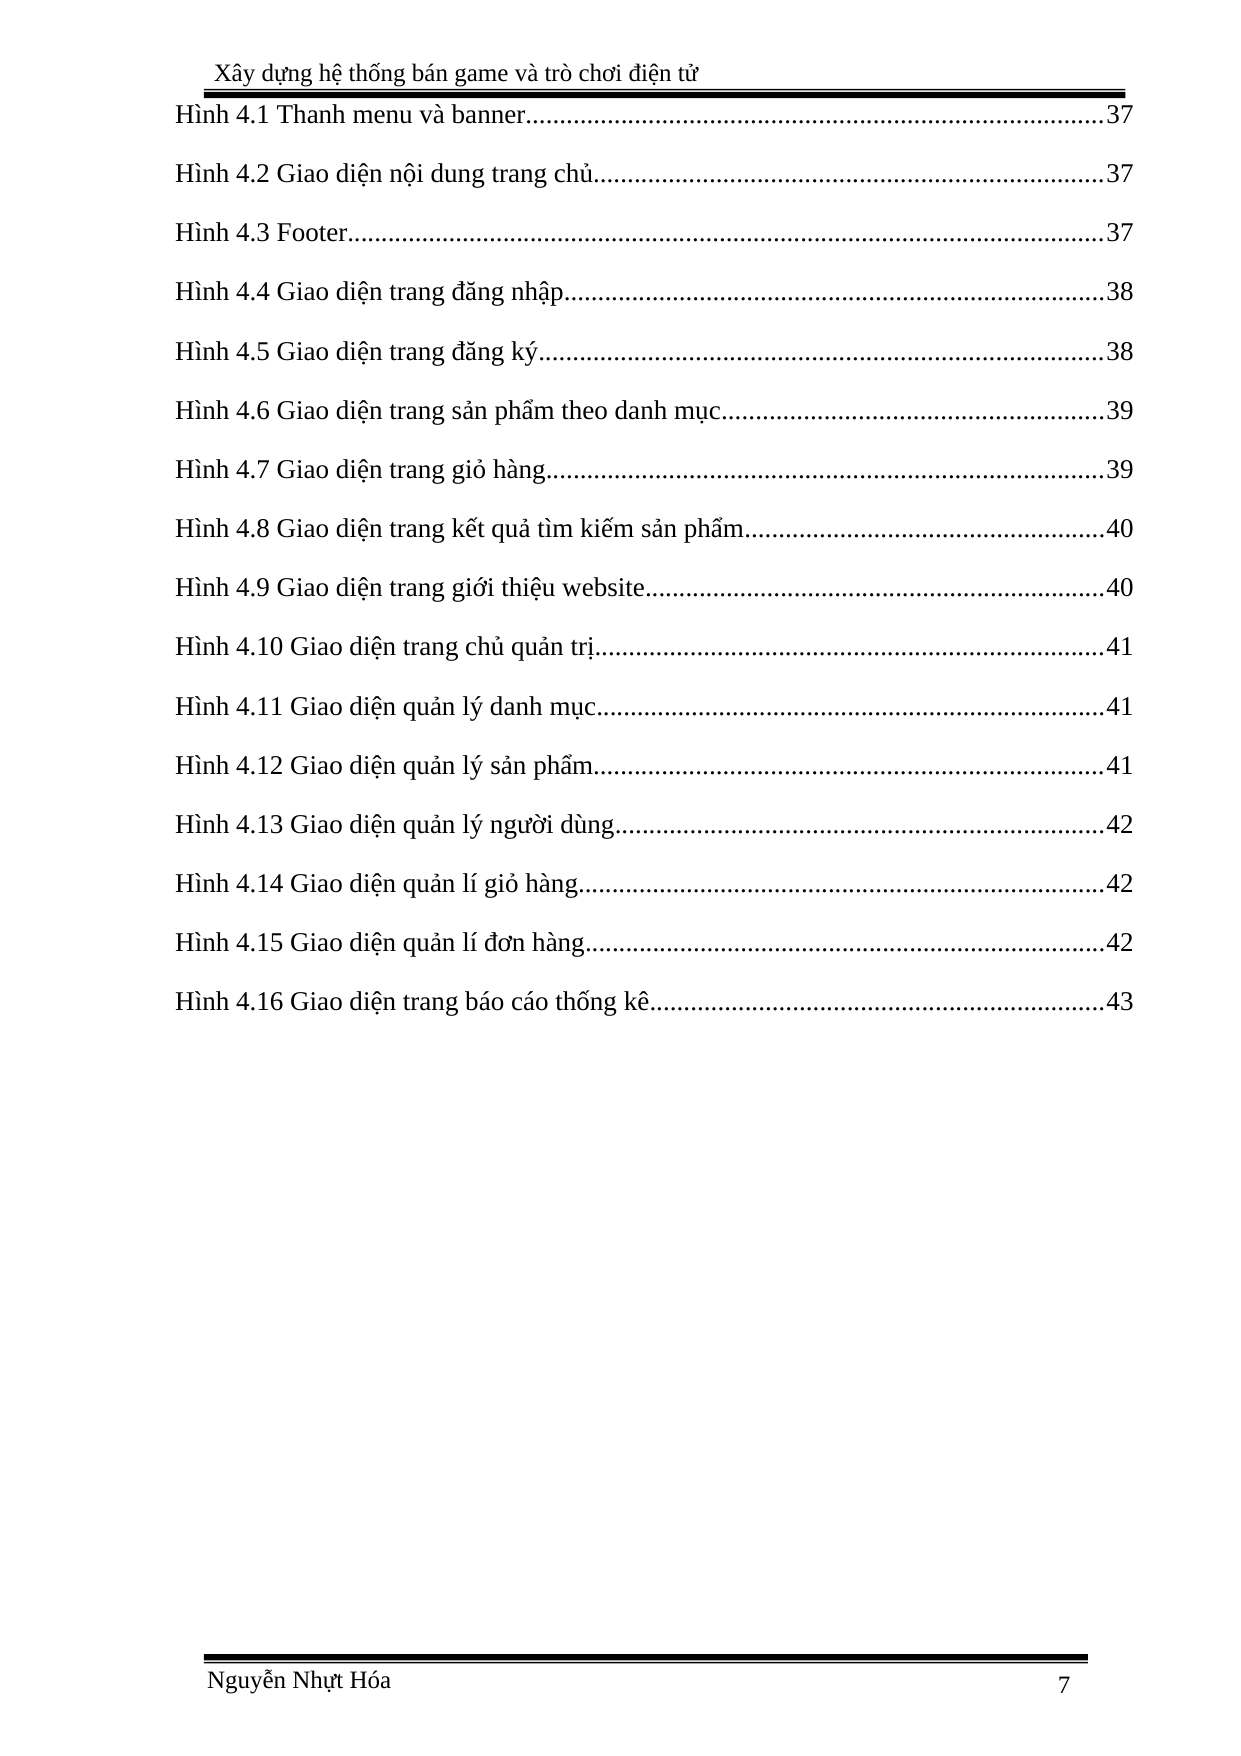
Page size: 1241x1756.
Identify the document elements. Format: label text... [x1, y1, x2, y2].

text Hình 4.8 Giao diện trang kết quả tìm kiếm sản phẩm 40 [175, 512, 1134, 543]
text Hình 4.12 Giao diện quản lý sản phẩm 41 [175, 749, 1134, 780]
text Hình 4.14 Giao diện quản lí giỏ hàng 42 [175, 867, 1134, 898]
text Hình 4.3 Footer 37 [175, 216, 1134, 247]
text Hình 4.16 Giao diện trang báo cáo thống kê 43 [175, 985, 1134, 1017]
text Hình 4.6 Giao diện trang sản phẩm theo danh mục 39 [175, 394, 1134, 425]
text Hình 4.10 Giao diện trang chủ quản trị 41 [175, 630, 1134, 662]
text Hình 4.7 Giao diện trang giỏ hàng 39 [175, 453, 1134, 484]
text Hình 4.5 Giao diện trang đăng ký 38 [175, 334, 1134, 366]
text Hình 4.13 Giao diện quản lý người dùng 42 [175, 808, 1134, 839]
text Hình 4.2 Giao diện nội dung trang chủ 37 [175, 157, 1134, 188]
text Hình 4.1 Thanh menu và banner 37 [175, 98, 1134, 129]
text Hình 4.11 Giao diện quản lý danh mục 41 [175, 689, 1134, 721]
text Hình 4.15 Giao diện quản lí đơn hàng 42 [175, 926, 1134, 957]
text Hình 4.4 Giao diện trang đăng nhập 38 [175, 275, 1134, 307]
text Hình 4.9 Giao diện trang giới thiệu website 40 [175, 571, 1134, 602]
